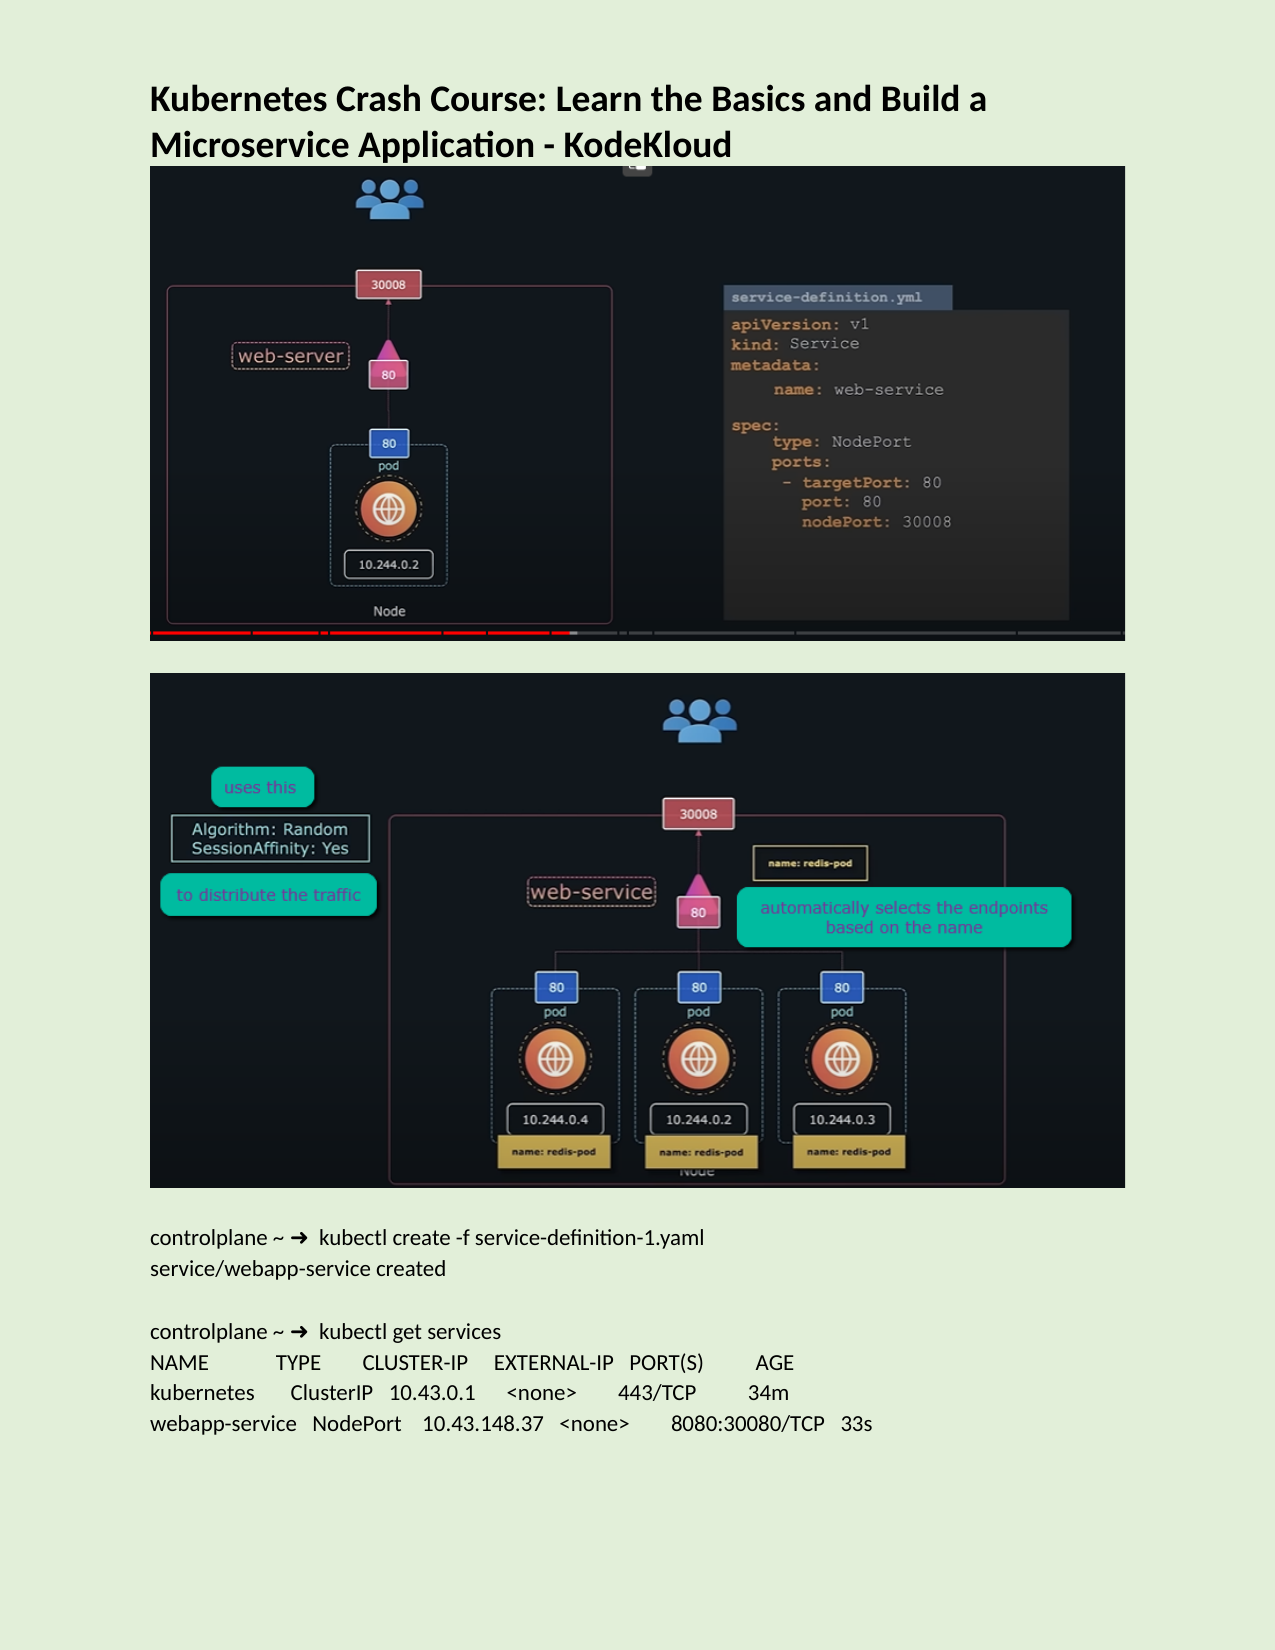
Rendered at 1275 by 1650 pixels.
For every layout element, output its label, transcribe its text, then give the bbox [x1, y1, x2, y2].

text controlplane ~ ➜ kubectl create -f service-definition-1.yaml [150, 1220, 1125, 1252]
picture [150, 166, 1125, 641]
text kubernetes ClusterIP 10.43.0.1 <none> 443/TCP 34m [150, 1378, 1125, 1407]
text controlplane ~ ➜ kubectl get services [150, 1314, 1125, 1346]
text webapp-service NodePort 10.43.148.37 <none> 8080:30080/TCP 33s [150, 1409, 1125, 1437]
text service/webapp-service created [150, 1254, 1125, 1282]
text NAME TYPE CLUSTER-IP EXTERNAL-IP PORT(S) AGE [150, 1348, 1125, 1376]
picture [150, 673, 1125, 1188]
